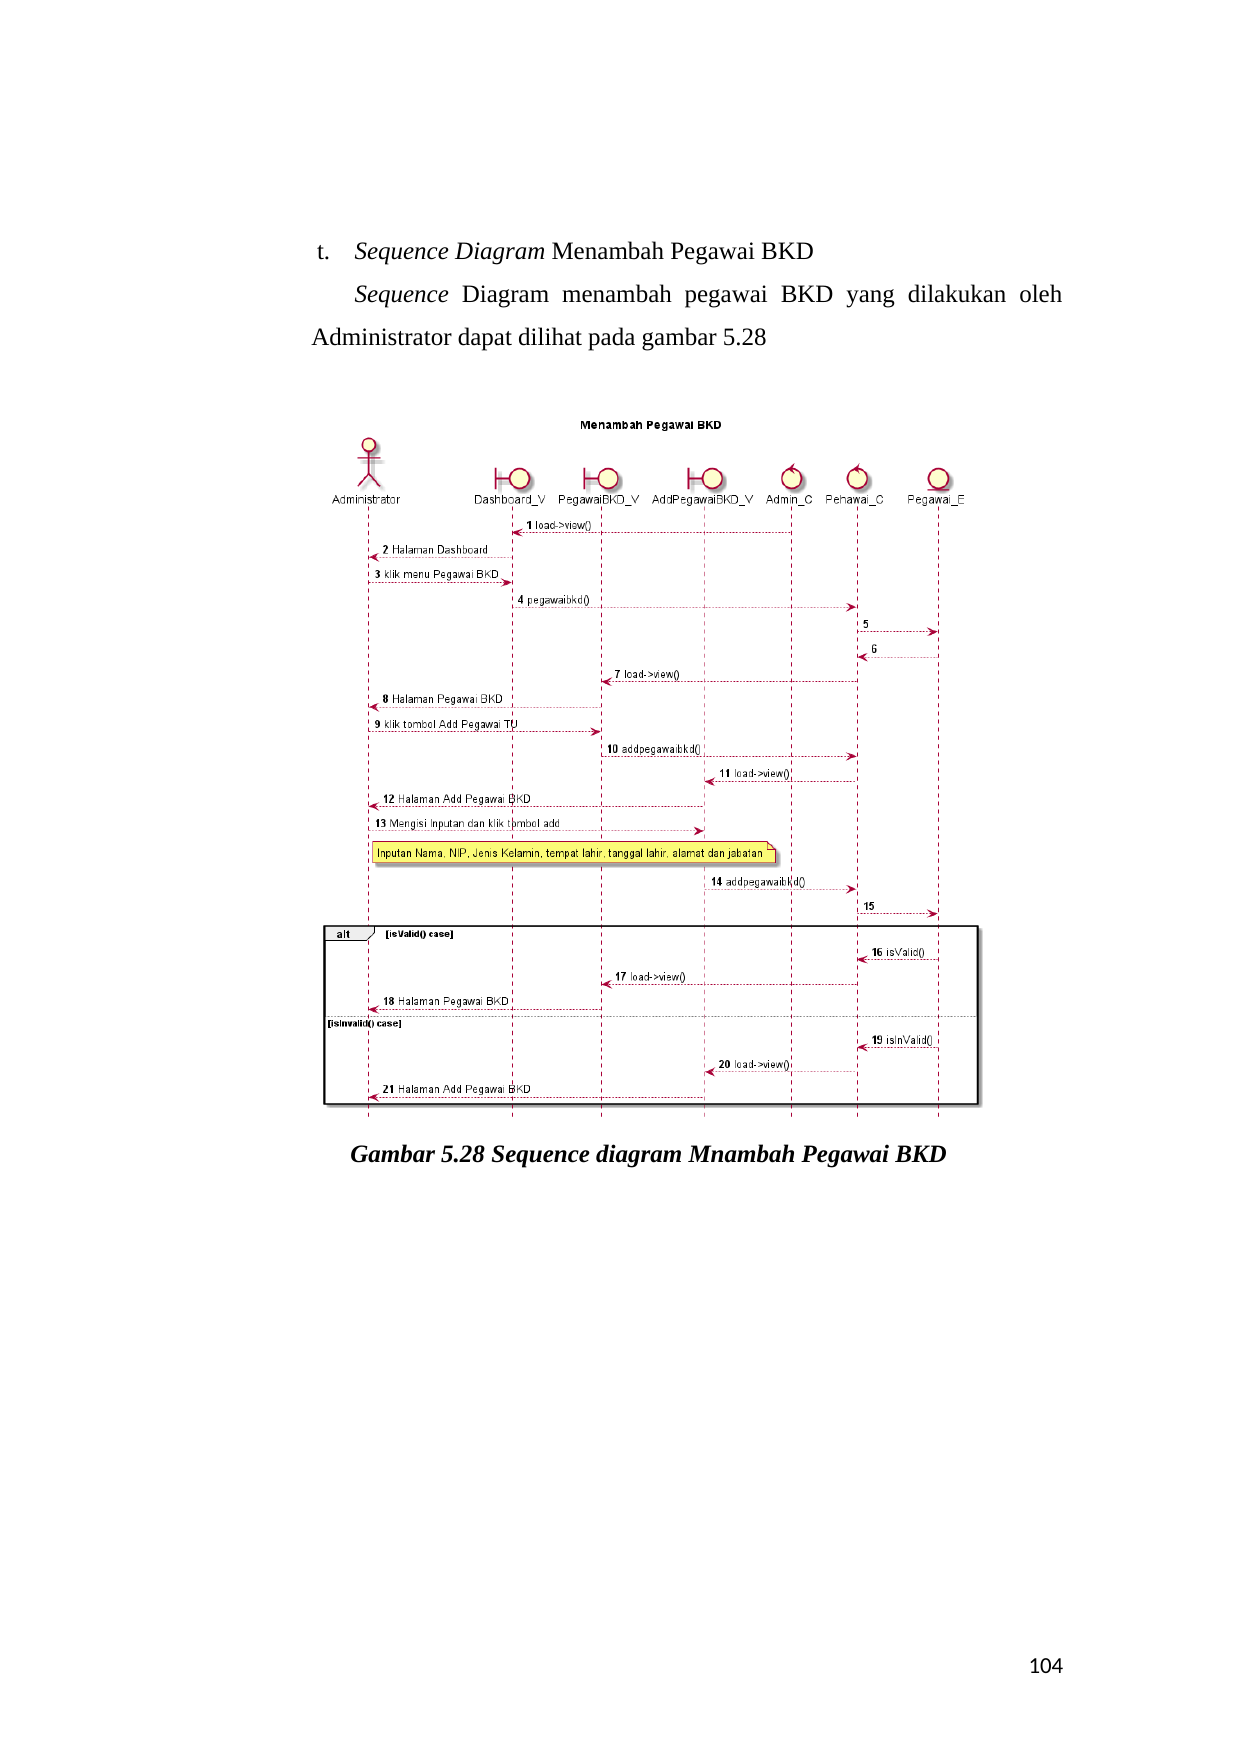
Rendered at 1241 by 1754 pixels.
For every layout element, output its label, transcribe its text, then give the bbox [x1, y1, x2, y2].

text Gambar 5.28 Sequence diagram Mnambah Pegawai BKD [236, 1139, 1063, 1168]
picture [313, 408, 986, 1126]
list Sequence Diagram Menambah Pegawai BKD [317, 236, 1063, 265]
list Sequence Diagram menambah pegawai BKD yang dilakukan oleh Administrator dapat dilihat pada gambar 5.28 [311, 279, 1063, 351]
